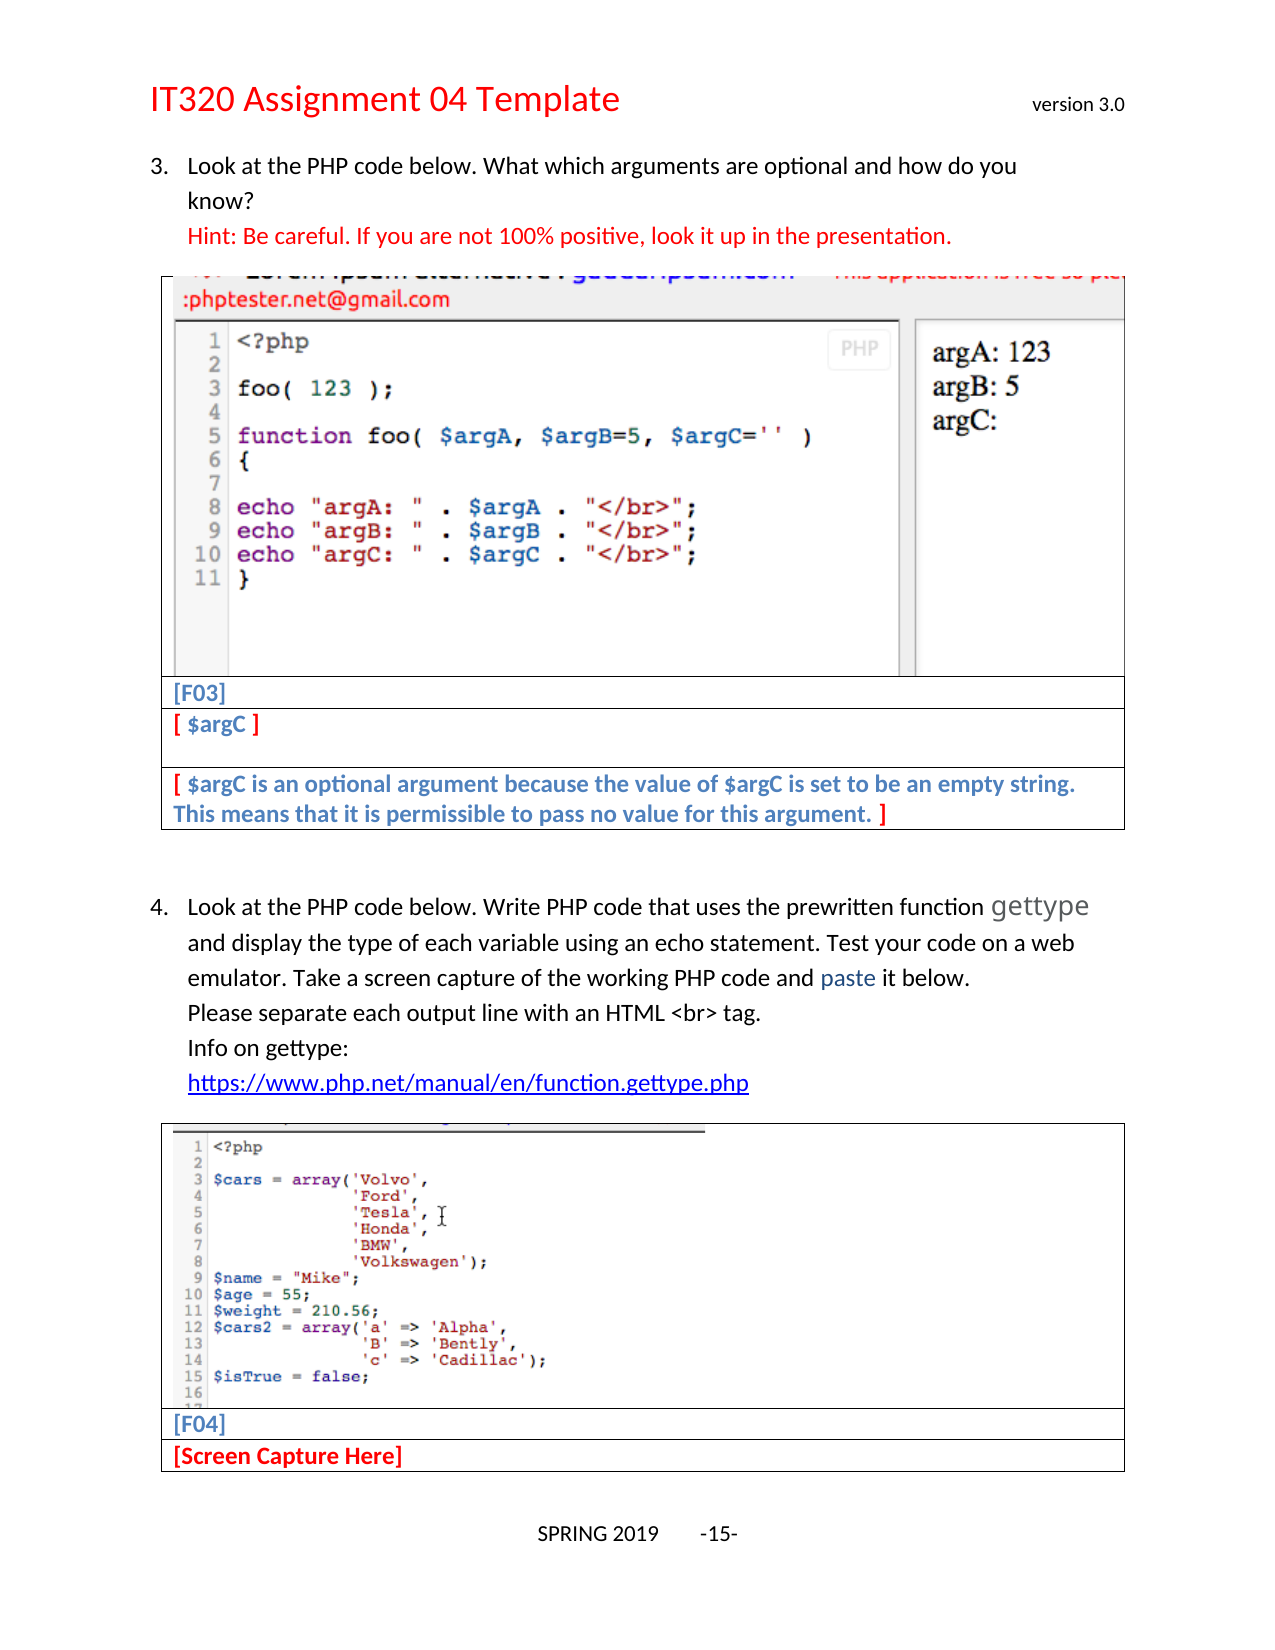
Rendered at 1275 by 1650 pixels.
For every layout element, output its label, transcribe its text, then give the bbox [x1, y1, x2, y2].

list Look at the PHP code below. Write PHP code that uses the prewritten function gettype and display the type of each variable using an echo statement. Test your code on a web emulator. Take a screen capture of the working PHP code and paste it below. Please separate each output line with an HTML <br> tag. Info on gettype: [150, 886, 1125, 1063]
table_cell [ $argC ] [162, 709, 1124, 767]
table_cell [162, 1440, 1124, 1471]
table_header [162, 277, 173, 676]
table_cell [F04] [162, 1409, 1124, 1439]
table_header [706, 1124, 1124, 1408]
picture [173, 276, 1125, 676]
list Look at the PHP code below. What which arguments are optional and how do you know? Hint: Be careful. If you are not 100% positive, look it up in the presentation. [150, 150, 1125, 251]
list https://www.php.net/manual/en/function.gettype.php [187, 1067, 1125, 1098]
table_header [162, 1124, 173, 1408]
table_cell [F03] [162, 677, 1124, 707]
picture [173, 1124, 706, 1408]
table_cell [ $argC is an optional argument because the value of $argC is set to be an empty string. This means that it is permissible to pass no value for this argument. ] [162, 768, 1124, 829]
